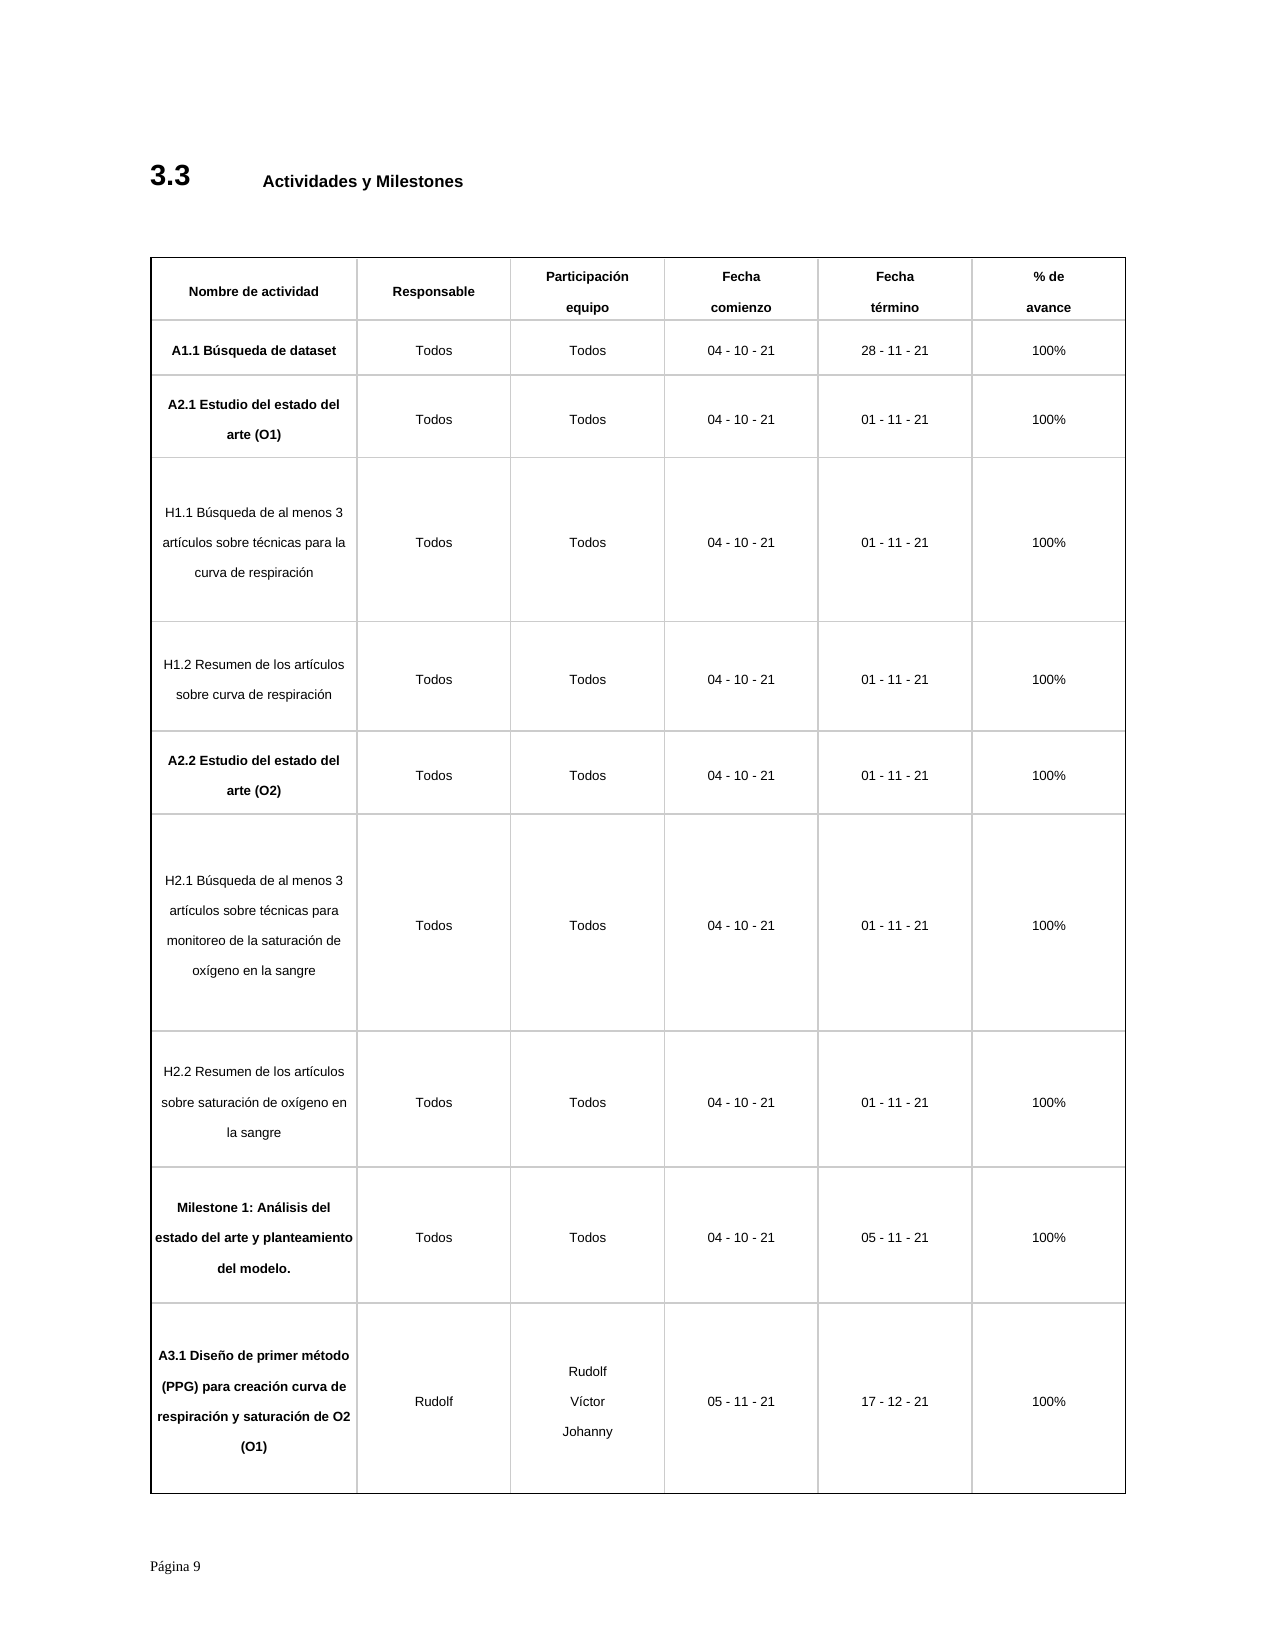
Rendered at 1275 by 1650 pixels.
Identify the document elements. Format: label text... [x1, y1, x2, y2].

table_cell Todos [511, 1032, 664, 1166]
table_cell 100% [973, 815, 1125, 1030]
table_cell H1.2 Resumen de los artículos sobre curva de respiración [152, 622, 356, 730]
table_cell 04 - 10 - 21 [665, 622, 817, 730]
table_cell 100% [973, 1168, 1125, 1302]
table_cell 04 - 10 - 21 [665, 732, 817, 813]
table_cell 04 - 10 - 21 [665, 376, 817, 457]
table_cell 100% [973, 1032, 1125, 1166]
table_cell 100% [973, 622, 1125, 730]
table_cell Rudolf [358, 1304, 510, 1493]
table_cell 01 - 11 - 21 [819, 1032, 971, 1166]
table_cell Todos [358, 321, 510, 374]
table_cell 01 - 11 - 21 [819, 622, 971, 730]
table_cell Todos [358, 458, 510, 621]
table_cell Todos [511, 622, 664, 730]
table_cell A2.1 Estudio del estado del arte (O1) [152, 376, 356, 457]
table_header Responsable [358, 258, 510, 319]
table_cell 01 - 11 - 21 [819, 458, 971, 621]
table_header Fecha comienzo [665, 258, 818, 319]
table_cell A1.1 Búsqueda de dataset [152, 321, 356, 374]
table_header Nombre de actividad [152, 258, 357, 319]
table_cell Todos [511, 1168, 664, 1302]
table_header Participación equipo [511, 258, 664, 319]
table_cell Todos [511, 732, 664, 813]
list Actividades y Milestones [150, 158, 1125, 191]
table_header % de avance [973, 258, 1125, 319]
table_cell 05 - 11 - 21 [819, 1168, 971, 1302]
table_cell Todos [358, 622, 510, 730]
table_cell 04 - 10 - 21 [665, 321, 817, 374]
table_cell Todos [358, 376, 510, 457]
table_cell 04 - 10 - 21 [665, 1032, 817, 1166]
table_cell A3.1 Diseño de primer método (PPG) para creación curva de respiración y saturación de O2 (O1) [152, 1304, 356, 1493]
table_cell 28 - 11 - 21 [819, 321, 971, 374]
table_cell 100% [973, 1304, 1125, 1493]
table_cell 05 - 11 - 21 [665, 1304, 817, 1493]
table_cell 01 - 11 - 21 [819, 376, 971, 457]
table_cell 100% [973, 321, 1125, 374]
table_cell H2.2 Resumen de los artículos sobre saturación de oxígeno en la sangre [152, 1032, 356, 1166]
table_cell A2.2 Estudio del estado del arte (O2) [152, 732, 356, 813]
table_cell Todos [511, 321, 664, 374]
table_header Fecha término [819, 258, 972, 319]
table_cell Todos [358, 1032, 510, 1166]
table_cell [511, 1304, 664, 1493]
table_cell 17 - 12 - 21 [819, 1304, 971, 1493]
table_cell 04 - 10 - 21 [665, 458, 817, 621]
table_cell 04 - 10 - 21 [665, 1168, 817, 1302]
table_cell H1.1 Búsqueda de al menos 3 artículos sobre técnicas para la curva de respiración [152, 458, 356, 621]
table_cell 100% [973, 732, 1125, 813]
table_cell 01 - 11 - 21 [819, 815, 971, 1030]
table_cell Todos [511, 376, 664, 457]
table_cell H2.1 Búsqueda de al menos 3 artículos sobre técnicas para monitoreo de la saturación de oxígeno en la sangre [152, 815, 356, 1030]
table_cell 01 - 11 - 21 [819, 732, 971, 813]
table_cell Todos [511, 815, 664, 1030]
table_cell 100% [973, 376, 1125, 457]
table_cell 100% [973, 458, 1125, 621]
table_cell Todos [358, 1168, 510, 1302]
table_cell Todos [358, 815, 510, 1030]
table_cell Milestone 1: Análisis del estado del arte y planteamiento del modelo. [152, 1168, 356, 1302]
table_cell Todos [358, 732, 510, 813]
table_cell Todos [511, 458, 664, 621]
table_cell 04 - 10 - 21 [665, 815, 817, 1030]
